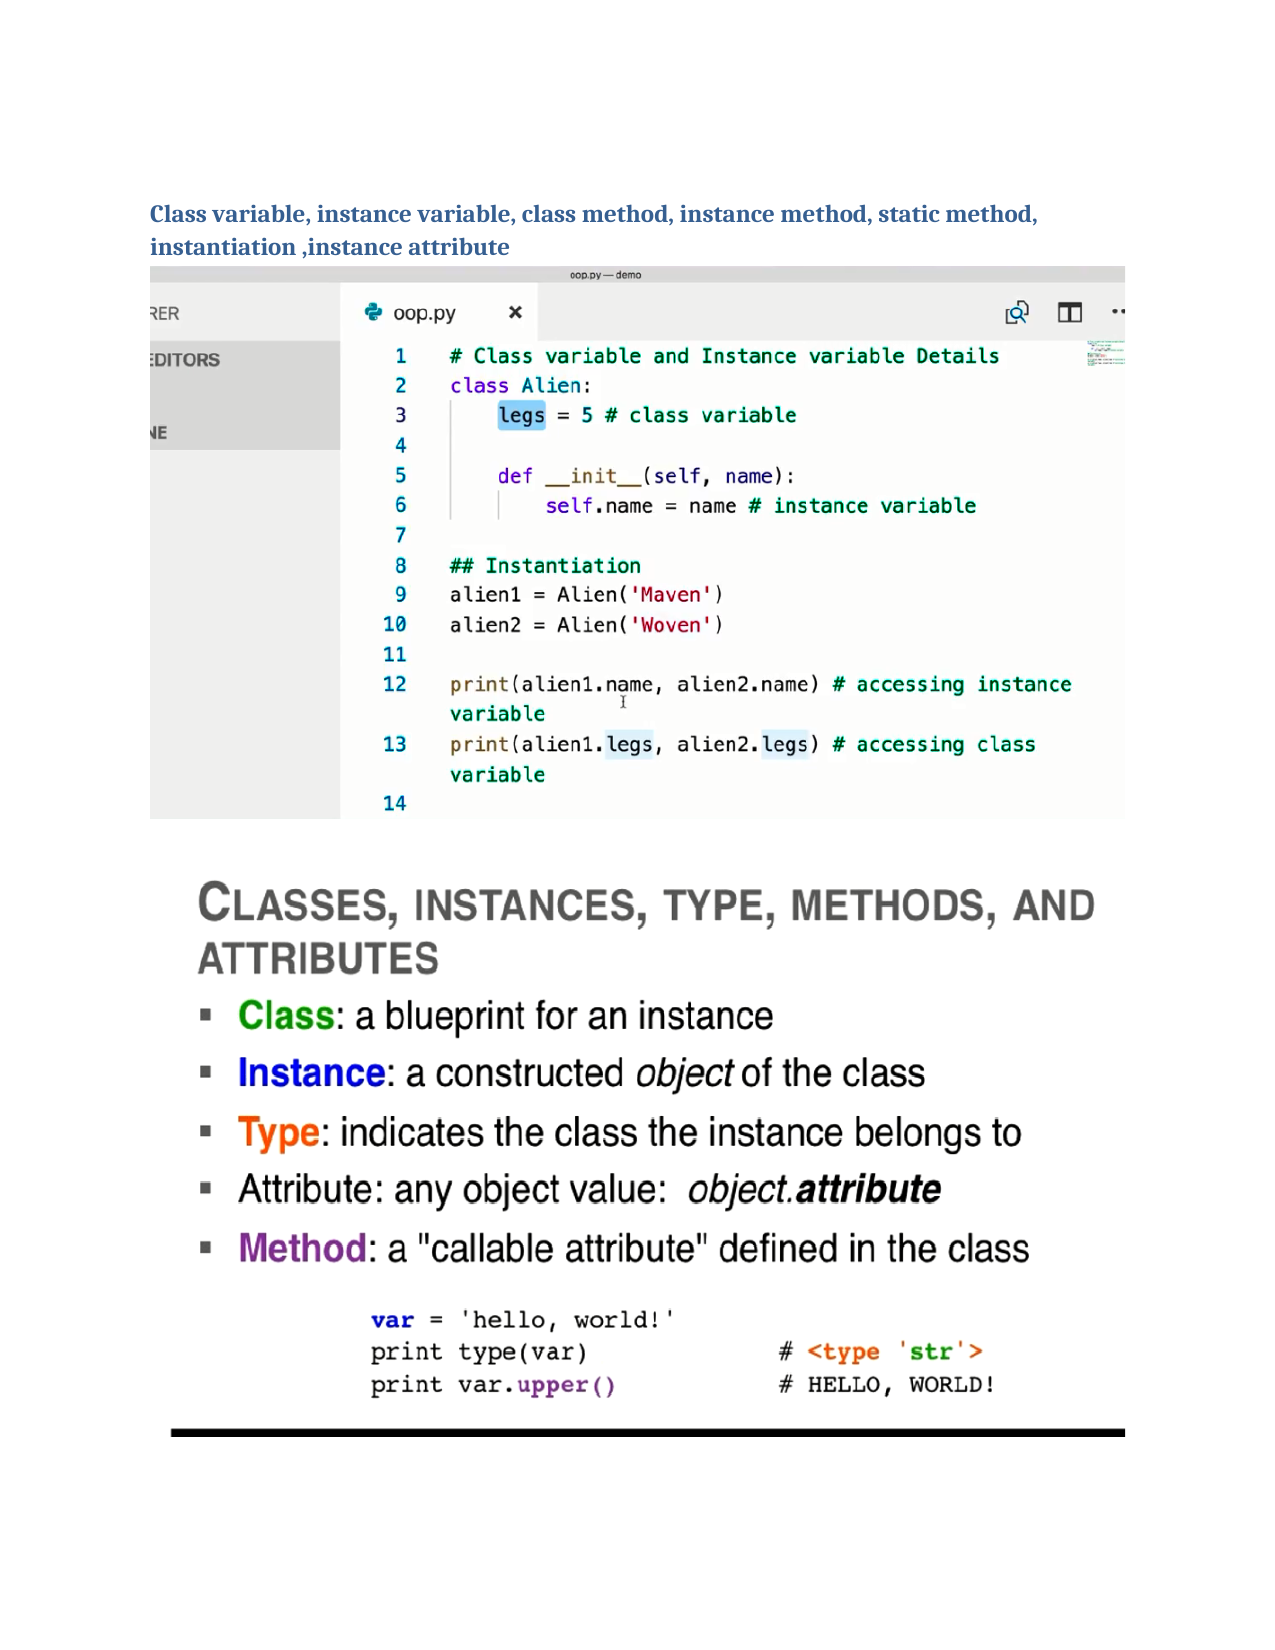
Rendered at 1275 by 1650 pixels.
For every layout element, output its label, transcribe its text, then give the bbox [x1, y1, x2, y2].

picture [150, 843, 1125, 1437]
subtitle Class variable, instance variable, class method, instance method, static method, instantiation ,instance attribute [150, 200, 1125, 262]
picture [150, 266, 1125, 819]
